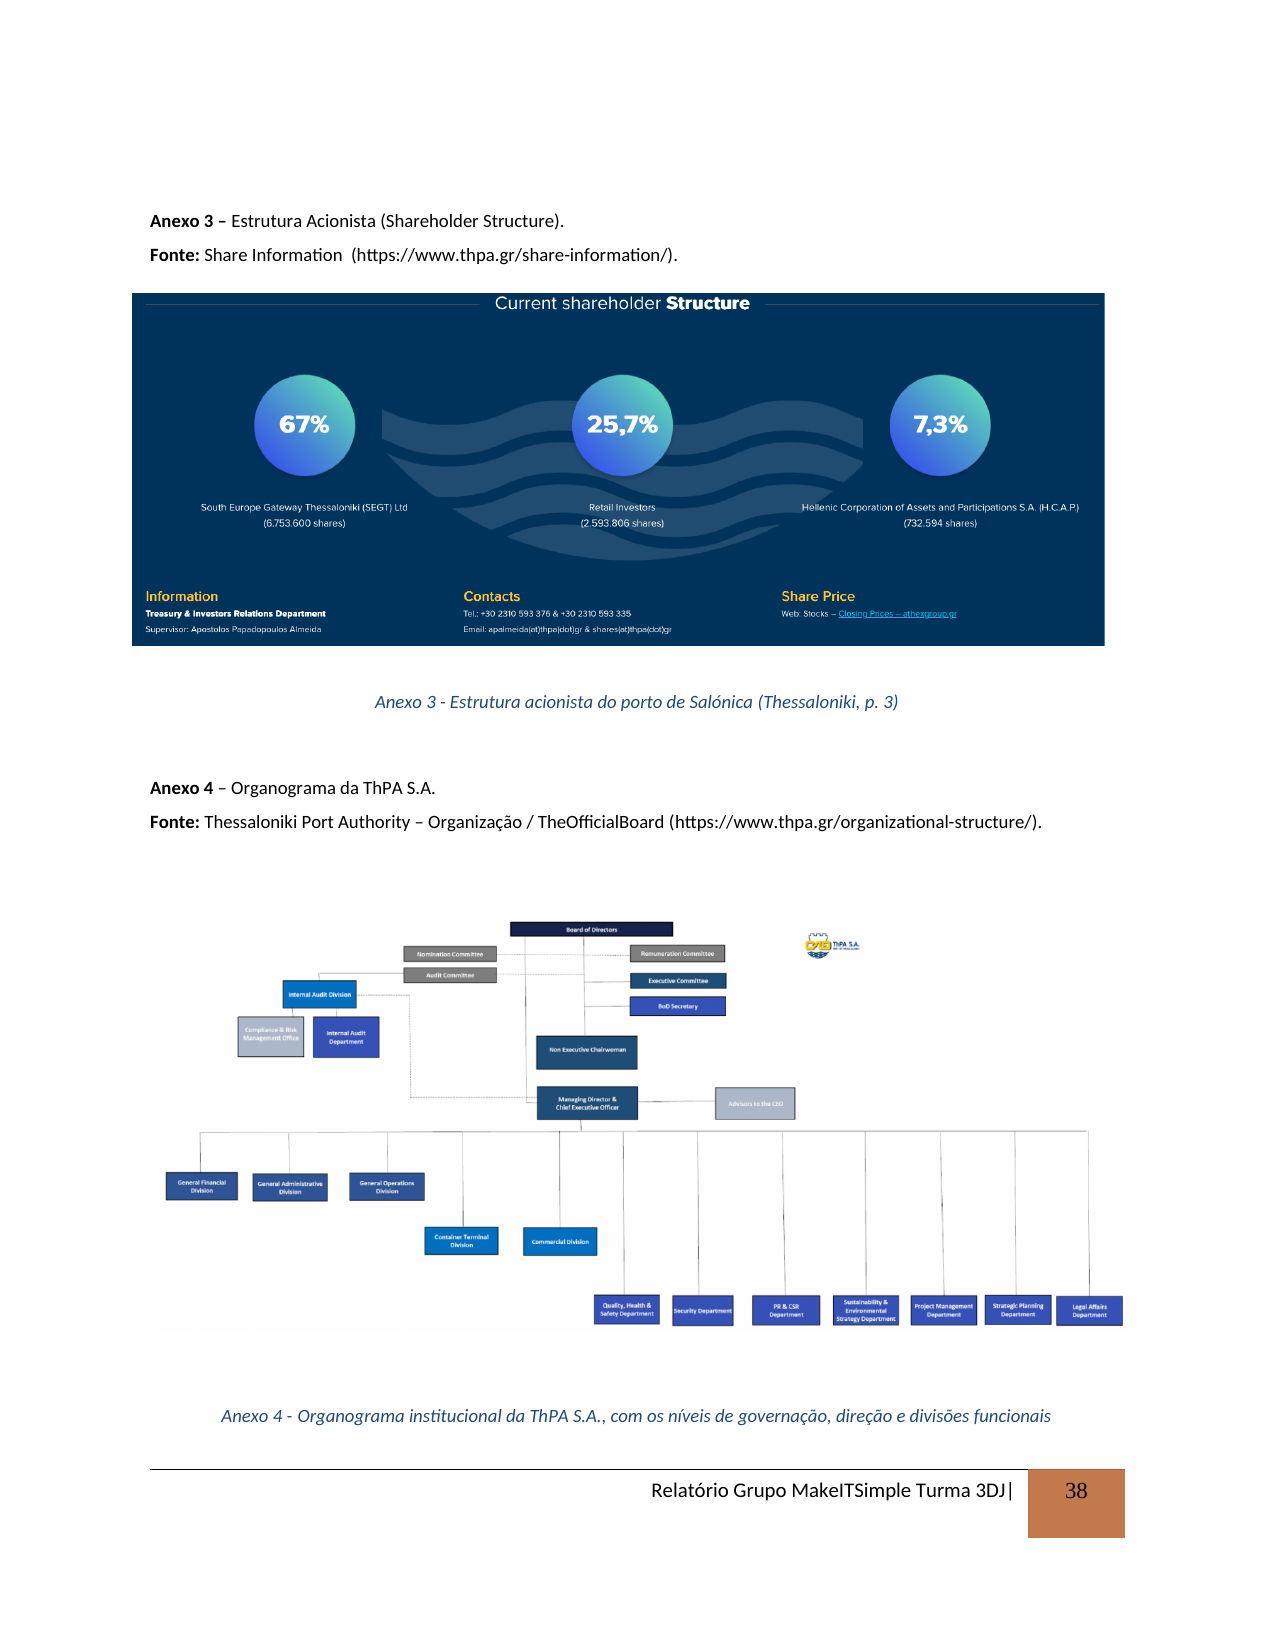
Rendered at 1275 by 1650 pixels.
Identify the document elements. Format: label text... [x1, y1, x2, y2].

text Fonte: Thessaloniki Port Authority – Organização / TheOfficialBoard (https://www.thpa.gr/organizational-structure/). [150, 810, 1125, 833]
text Fonte: Share Information (https://www.thpa.gr/share-information/). [150, 243, 1125, 266]
picture [132, 293, 1104, 646]
text Anexo 4 – Organograma da ThPA S.A. [150, 776, 1125, 799]
text Anexo 4 - Organograma institucional da ThPA S.A., com os níveis de governação, direção e divisões funcionais [150, 1404, 1125, 1427]
text Anexo 3 – Estrutura Acionista (Shareholder Structure). [150, 209, 1125, 232]
picture [156, 910, 1128, 1333]
